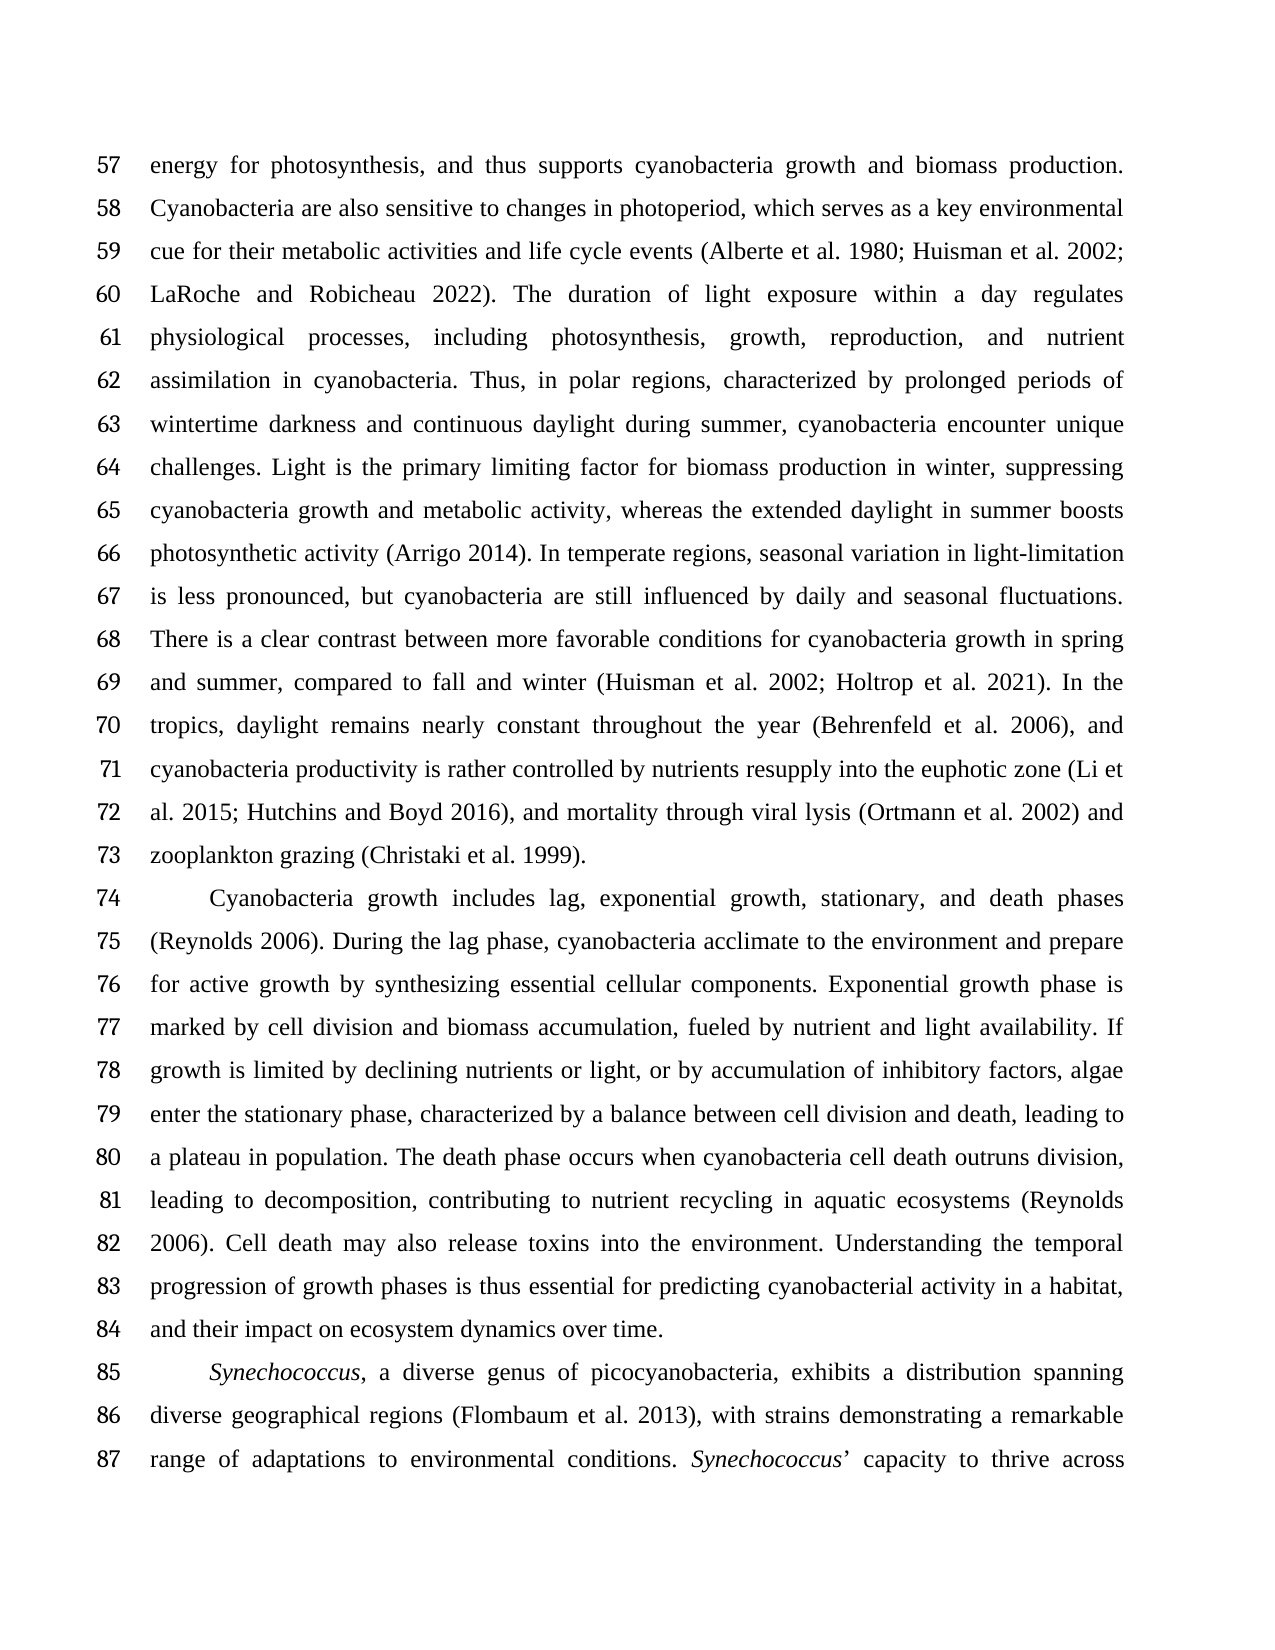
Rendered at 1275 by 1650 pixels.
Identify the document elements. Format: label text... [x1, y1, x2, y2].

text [150, 1357, 1125, 1472]
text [150, 150, 1125, 869]
text Cyanobacteria growth includes lag, exponential growth, stationary, and death phases (Reynolds 2006). During the lag phase, cyanobacteria acclimate to the environment and prepare for active growth by synthesizing essential cellular components. Exponential growth phase is marked by cell division and biomass accumulation, fueled by nutrient and light availability. If growth is limited by declining nutrients or light, or by accumulation of inhibitory factors, algae enter the stationary phase, characterized by a balance between cell division and death, leading to a plateau in population. The death phase occurs when cyanobacteria cell death outruns division, leading to decomposition, contributing to nutrient recycling in aquatic ecosystems (Reynolds 2006). Cell death may also release toxins into the environment. Understanding the temporal progression of growth phases is thus essential for predicting cyanobacterial activity in a habitat, and their impact on ecosystem dynamics over time. [150, 883, 1125, 1343]
